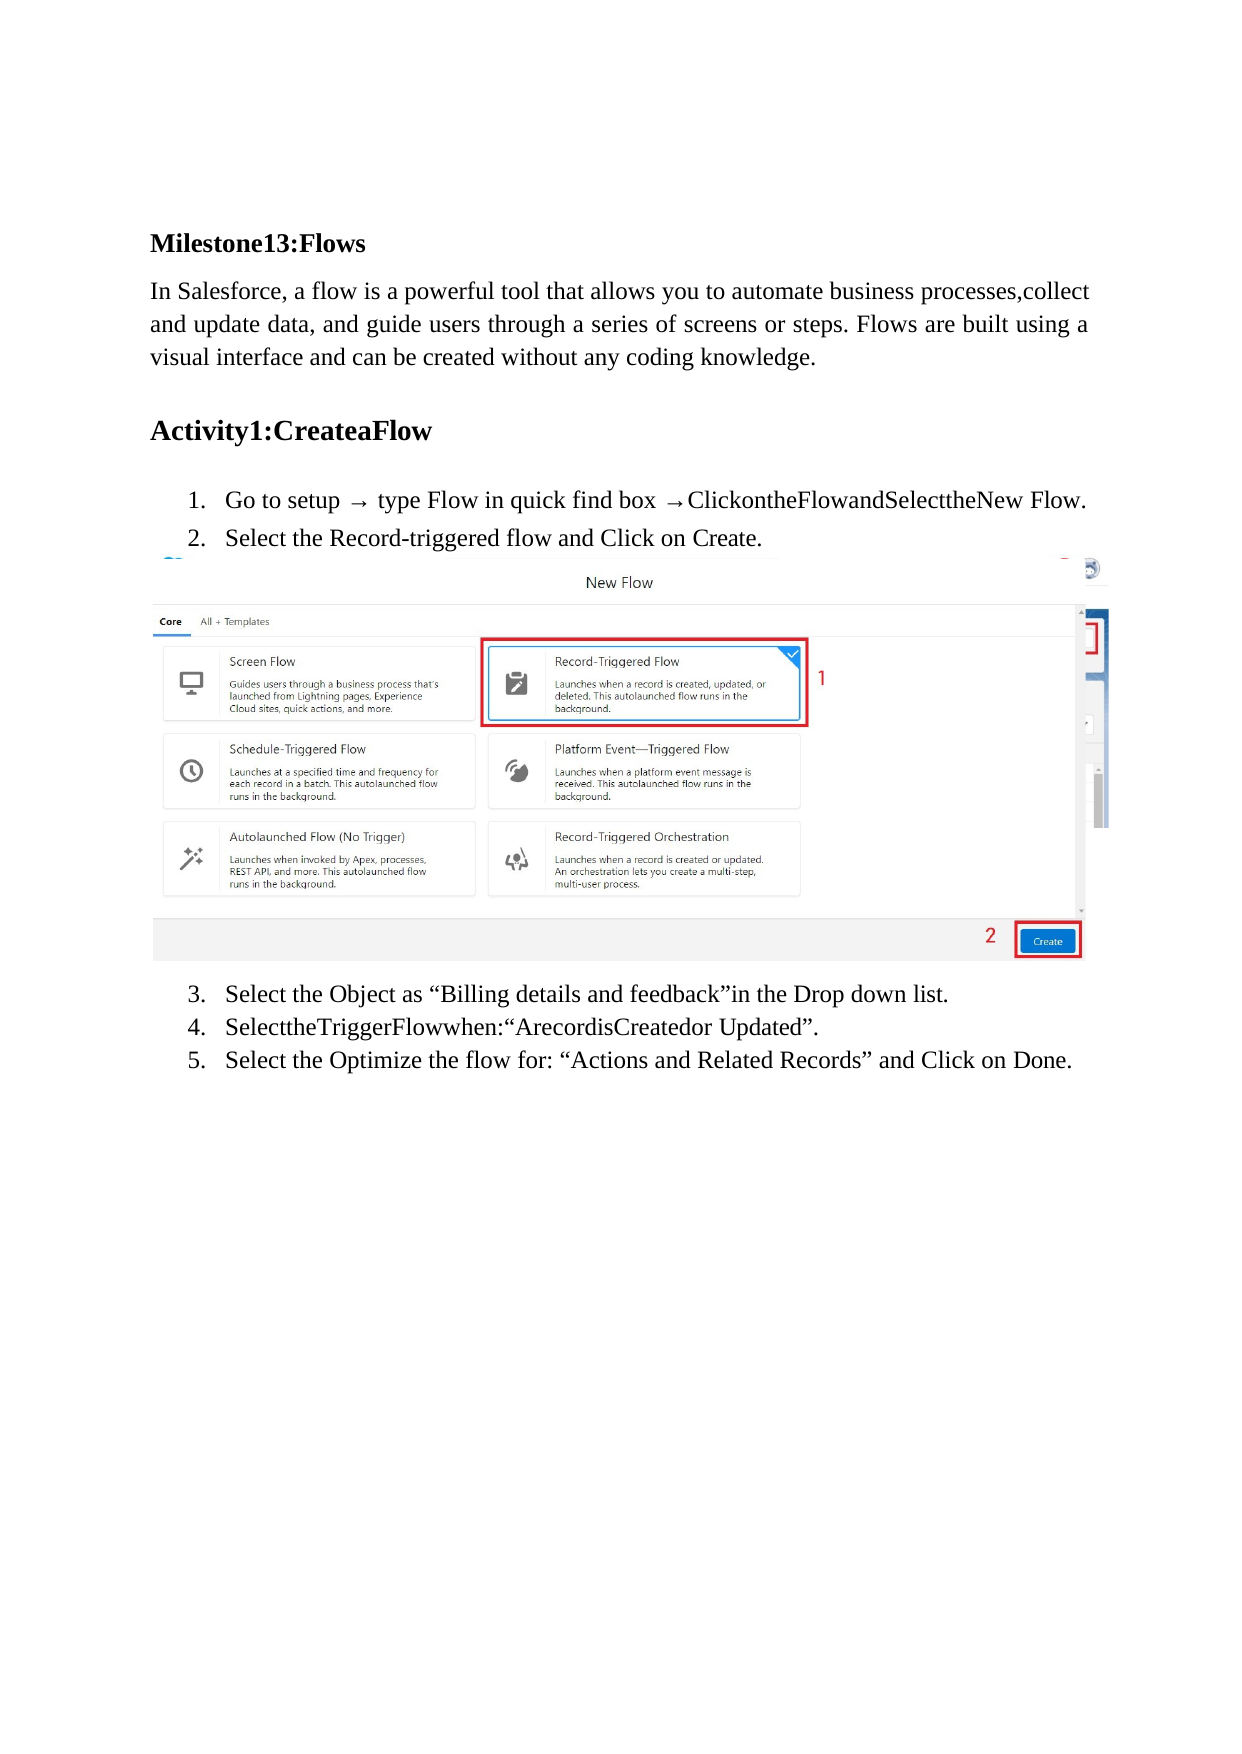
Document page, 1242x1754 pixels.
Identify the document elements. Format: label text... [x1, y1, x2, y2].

subtitle Milestone13:Flows [150, 227, 1179, 259]
list SelecttheTriggerFlowwhen:“ArecordisCreatedor Updated”. [187, 1012, 1179, 1041]
list Go to setup → type Flow in quick find box →ClickontheFlowandSelecttheNew Flow. [187, 485, 1089, 514]
text In Salesforce, a flow is a powerful tool that allows you to automate business processes,collect and update data, and guide users through a series of screens or steps. Flows are built using a visual interface and can be created without any coding knowledge. [150, 276, 1090, 371]
subtitle Activity1:CreateaFlow [150, 413, 1179, 447]
picture [153, 554, 1109, 961]
list Select the Record-triggered flow and Click on Create. [187, 523, 1179, 552]
list Select the Object as “Billing details and feedback”in the Drop down list. [187, 979, 1179, 1008]
list Select the Optimize the flow for: “Actions and Related Records” and Click on Done. [187, 1045, 1179, 1074]
